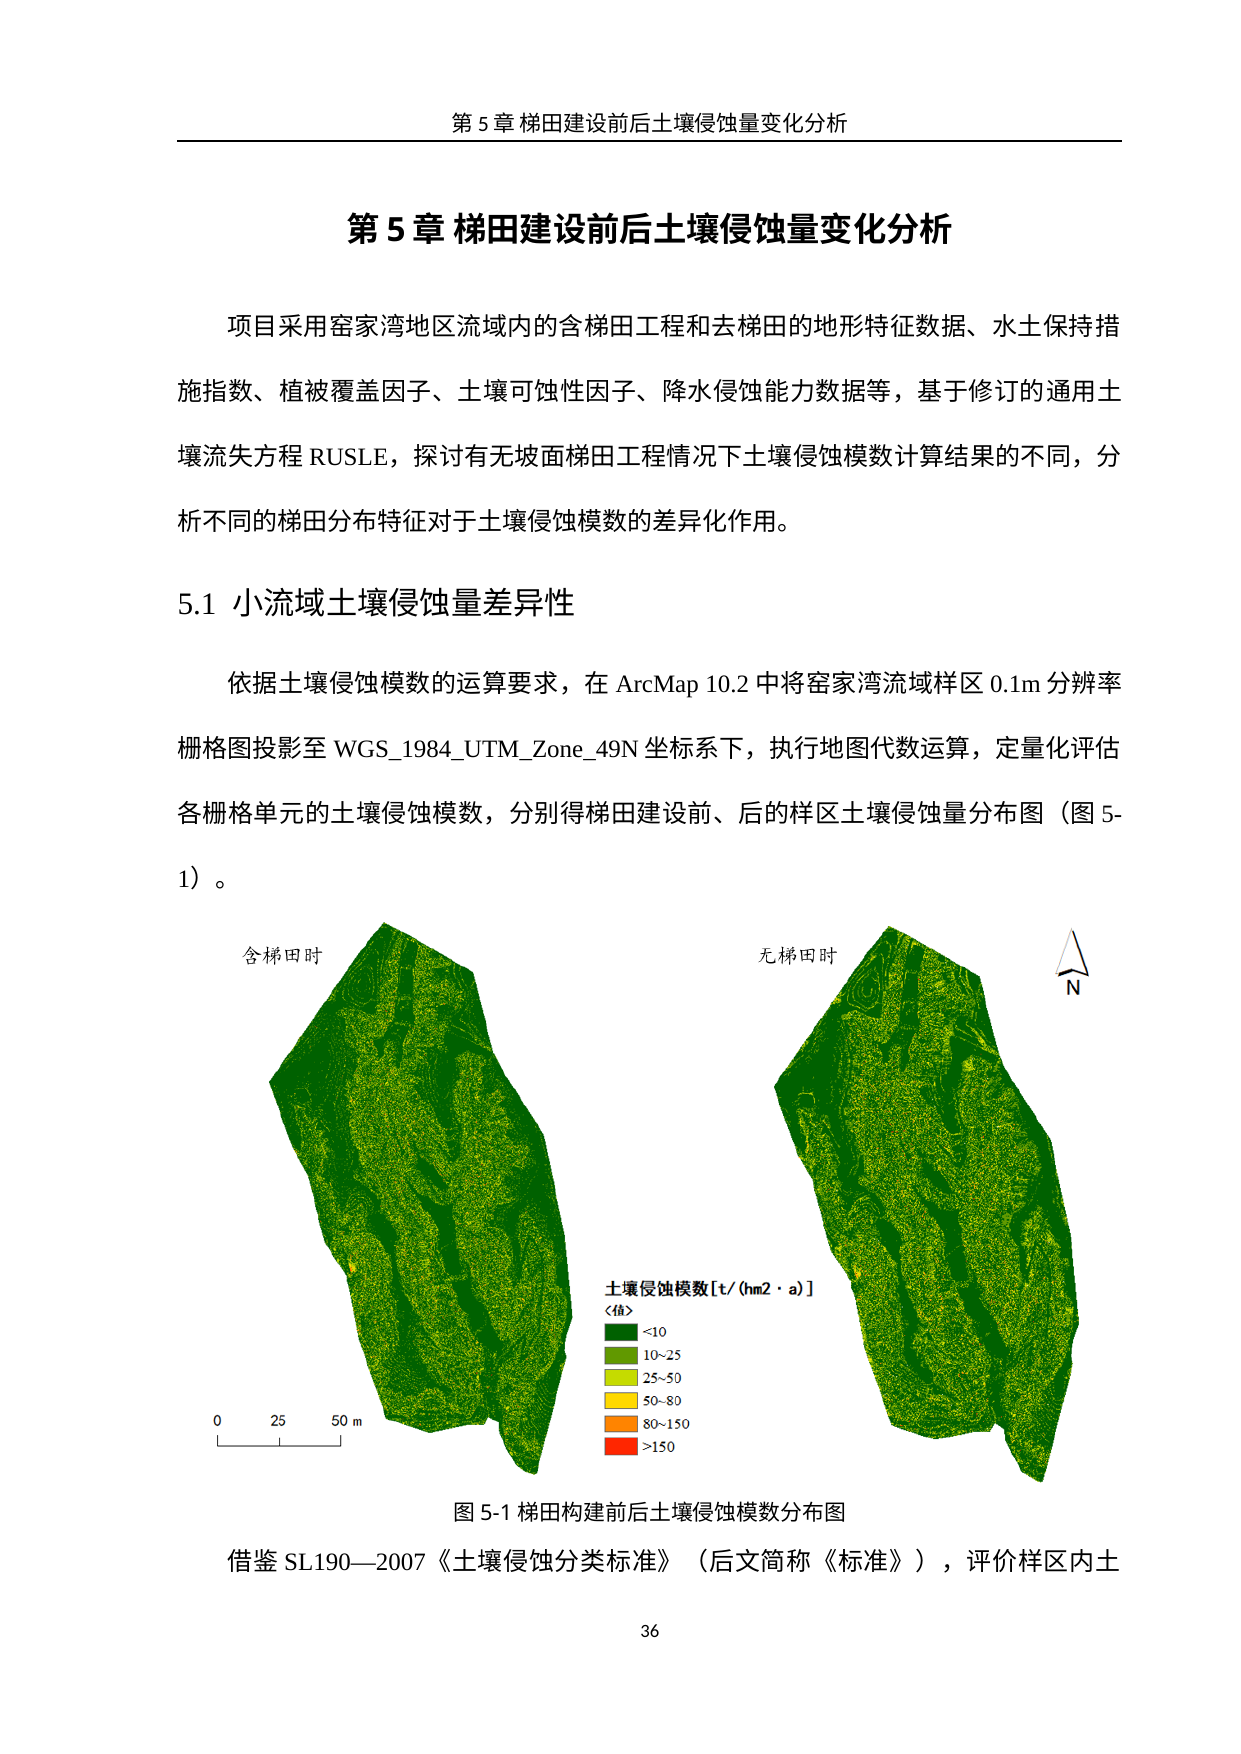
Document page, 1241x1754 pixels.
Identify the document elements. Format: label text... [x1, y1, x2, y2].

text 项目采用窑家湾地区流域内的含梯田工程和去梯田的地形特征数据、水土保持措施指数、植被覆盖因子、土壤可蚀性因子、降水侵蚀能力数据等，基于修订的通用土壤流失方程RUSLE，探讨有无坡面梯田工程情况下土壤侵蚀模数计算结果的不同，分析不同的梯田分布特征对于土壤侵蚀模数的差异化作用。 [177, 292, 1122, 552]
picture [177, 914, 1123, 1490]
text 依据土壤侵蚀模数的运算要求，在ArcMap 10.2中将窑家湾流域样区0.1m分辨率栅格图投影至WGS_1984_UTM_Zone_49N坐标系下，执行地图代数运算，定量化评估各栅格单元的土壤侵蚀模数，分别得梯田建设前、后的样区土壤侵蚀量分布图（图5-1）。 [177, 649, 1122, 909]
text 第5章 梯田建设前后土壤侵蚀量变化分析 [177, 194, 1122, 259]
text 5.1 小流域土壤侵蚀量差异性 [177, 568, 1122, 633]
text 图5-1 梯田构建前后土壤侵蚀模数分布图 [177, 1494, 1122, 1527]
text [177, 1527, 1122, 1592]
